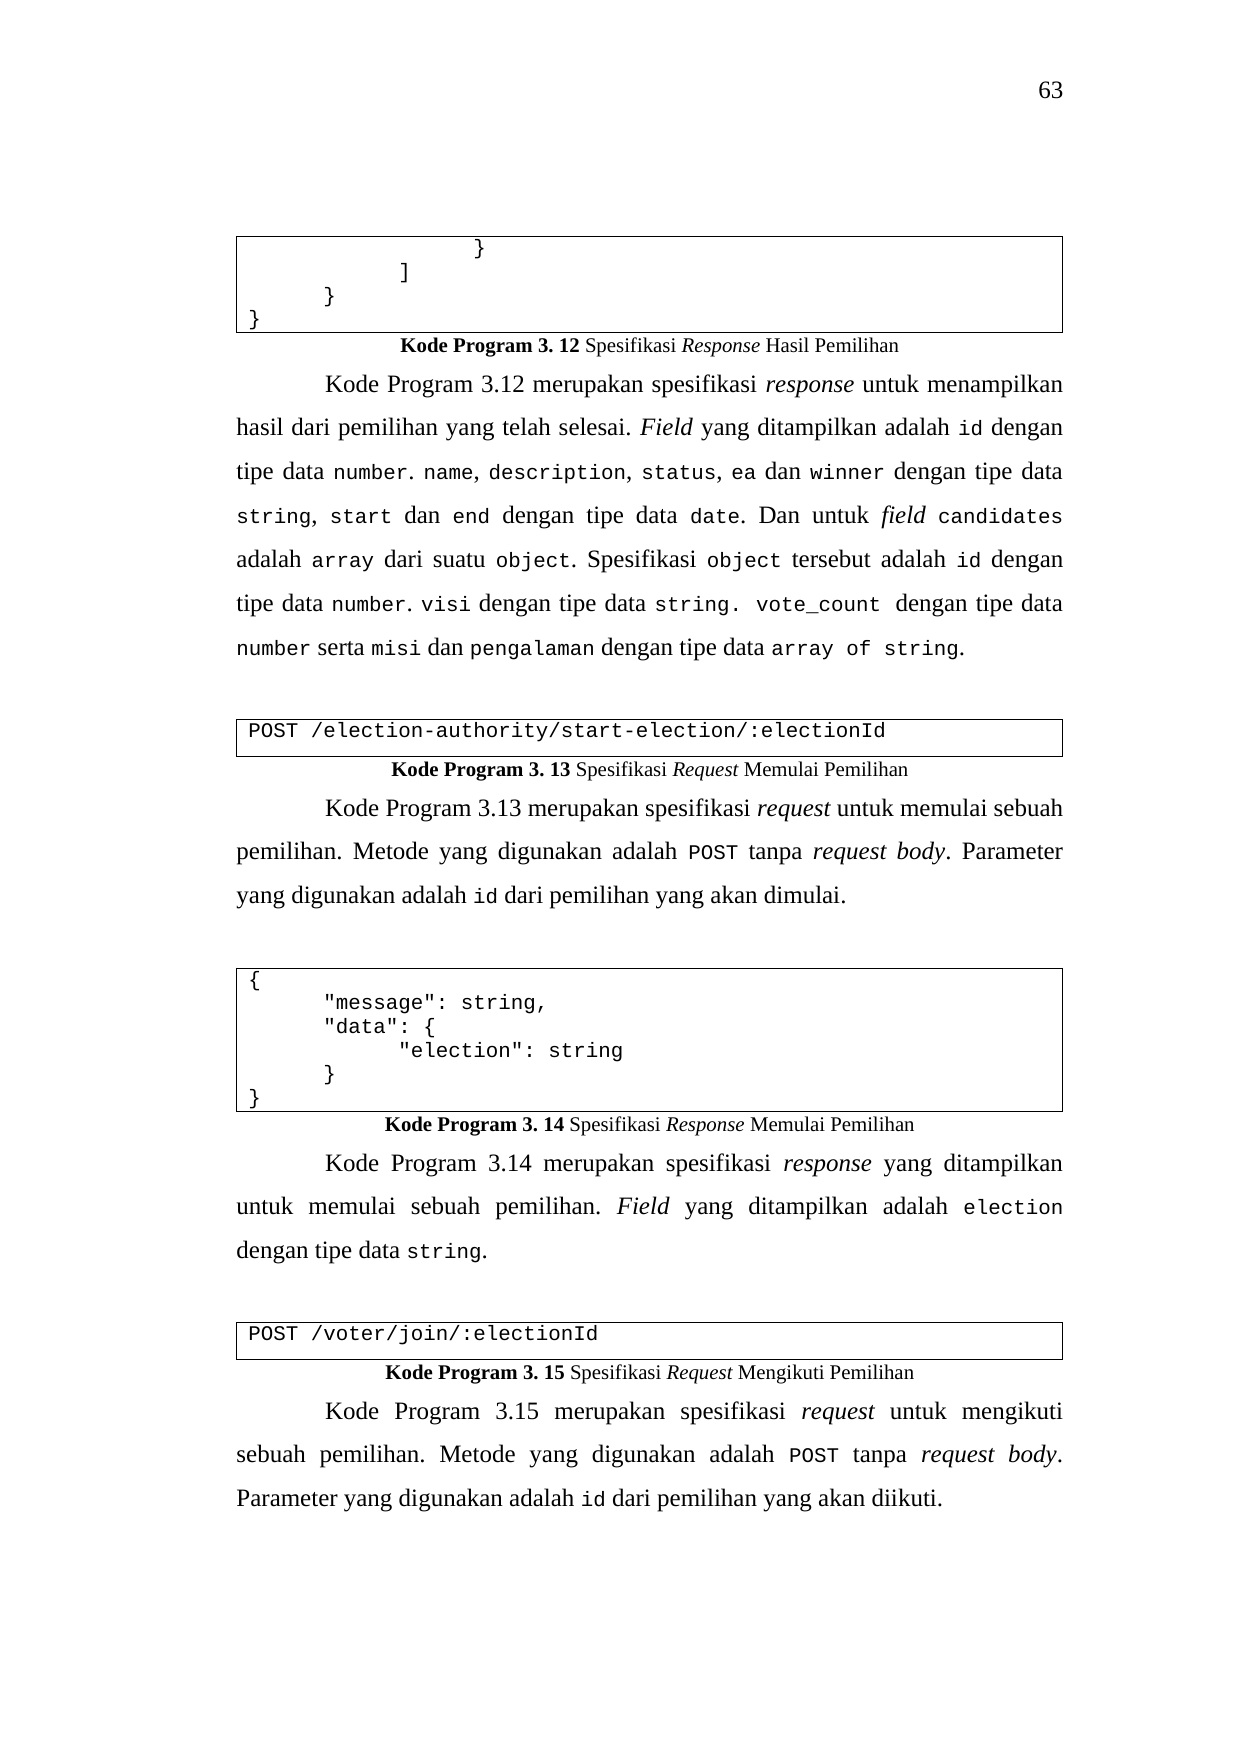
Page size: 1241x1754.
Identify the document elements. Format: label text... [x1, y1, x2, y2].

text Kode Program 3.14 merupakan spesifikasi response yang ditampilkan untuk memulai sebuah pemilihan. Field yang ditampilkan adalah election dengan tipe data string. [236, 1148, 1063, 1264]
text Kode Program 3.13 merupakan spesifikasi request untuk memulai sebuah pemilihan. Metode yang digunakan adalah POST tanpa request body. Parameter yang digunakan adalah id dari pemilihan yang akan dimulai. [236, 793, 1063, 910]
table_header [237, 237, 1062, 332]
text Kode Program 3.12 merupakan spesifikasi response untuk menampilkan hasil dari pemilihan yang telah selesai. Field yang ditampilkan adalah id dengan tipe data number. name, description, status, ea dan winner dengan tipe data string, start dan end dengan tipe data date. Dan untuk field candidates adalah array dari suatu object. Spesifikasi object tersebut adalah id dengan tipe data number. visi dengan tipe data string. vote_count dengan tipe data number serta misi dan pengalaman dengan tipe data array of string. [236, 369, 1063, 661]
table_header { "message": string, "data": { "election": string } } [237, 969, 1062, 1111]
table_header POST /election-authority/start-election/:electionId [237, 720, 1062, 756]
table_header POST /voter/join/:electionId [237, 1323, 1062, 1359]
text Kode Program 3. 14 Spesifikasi Response Memulai Pemilihan [236, 1112, 1063, 1136]
text Kode Program 3. 13 Spesifikasi Request Memulai Pemilihan [236, 757, 1063, 781]
text Kode Program 3. 15 Spesifikasi Request Mengikuti Pemilihan [236, 1360, 1063, 1384]
text Kode Program 3.15 merupakan spesifikasi request untuk mengikuti sebuah pemilihan. Metode yang digunakan adalah POST tanpa request body. Parameter yang digunakan adalah id dari pemilihan yang akan diikuti. [236, 1396, 1063, 1513]
text Kode Program 3. 12 Spesifikasi Response Hasil Pemilihan [236, 333, 1063, 357]
